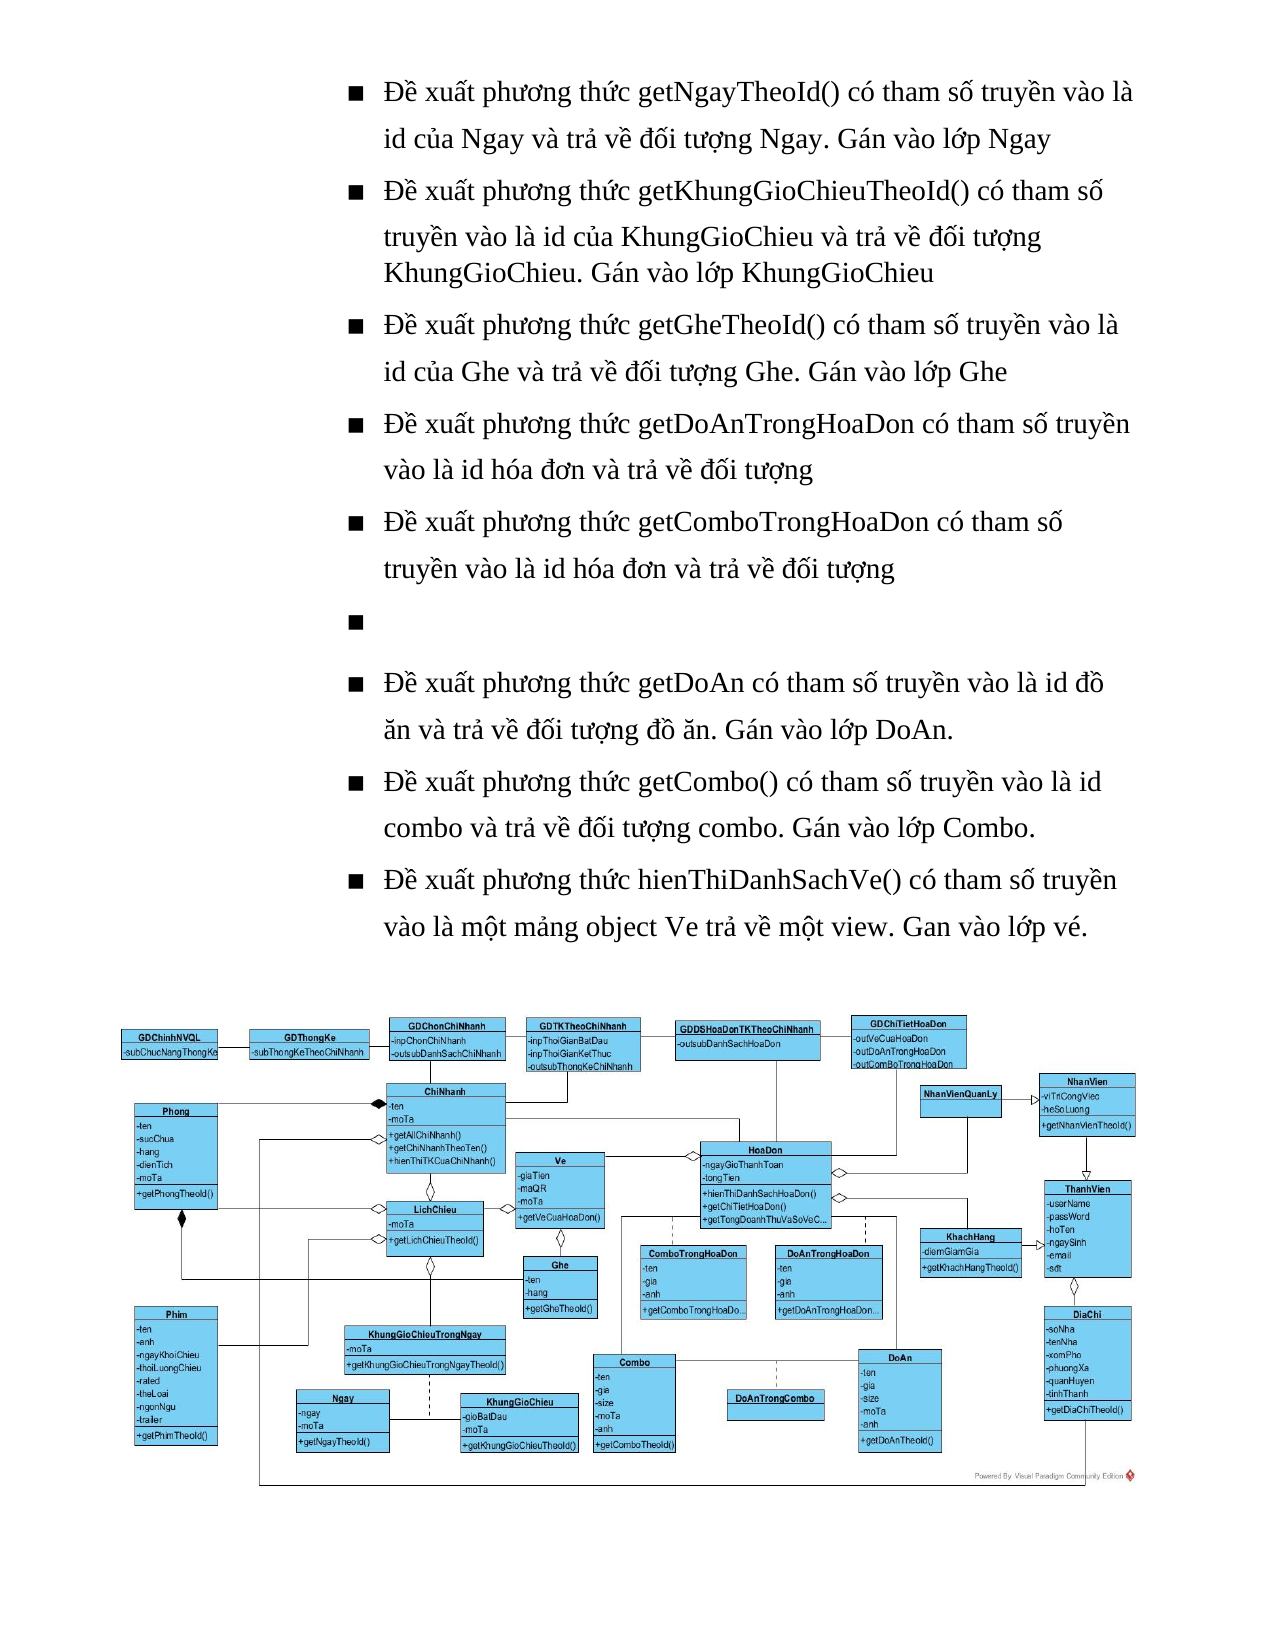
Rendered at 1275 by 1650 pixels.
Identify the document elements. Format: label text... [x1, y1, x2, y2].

list Đề xuất phương thức getDoAnTrongHoaDon có tham số truyền vào là id hóa đơn và trả về đối tượng [346, 390, 1137, 486]
list Đề xuất phương thức getComboTrongHoaDon có tham số truyền vào là id hóa đơn và trả về đối tượng [346, 489, 1137, 584]
picture [120, 1014, 1138, 1488]
list Đề xuất phương thức getCombo() có tham số truyền vào là id combo và trả về đối tượng combo. Gán vào lớp Combo. [346, 748, 1137, 844]
list Đề xuất phương thức getNgayTheoId() có tham số truyền vào là id của Ngay và trả về đối tượng Ngay. Gán vào lớp Ngay [346, 58, 1137, 154]
list Đề xuất phương thức getGheTheoId() có tham số truyền vào là id của Ghe và trả về đối tượng Ghe. Gán vào lớp Ghe [346, 292, 1137, 387]
list Đề xuất phương thức getKhungGioChieuTheoId() có tham số truyền vào là id của KhungGioChieu và trả về đối tượng KhungGioChieu. Gán vào lớp KhungGioChieu [346, 157, 1137, 289]
list Đề xuất phương thức getDoAn có tham số truyền vào là id đồ ăn và trả về đối tượng đồ ăn. Gán vào lớp DoAn. [346, 649, 1137, 746]
list Đề xuất phương thức hienThiDanhSachVe() có tham số truyền vào là một mảng object Ve trả về một view. Gan vào lớp vé. [346, 847, 1137, 943]
